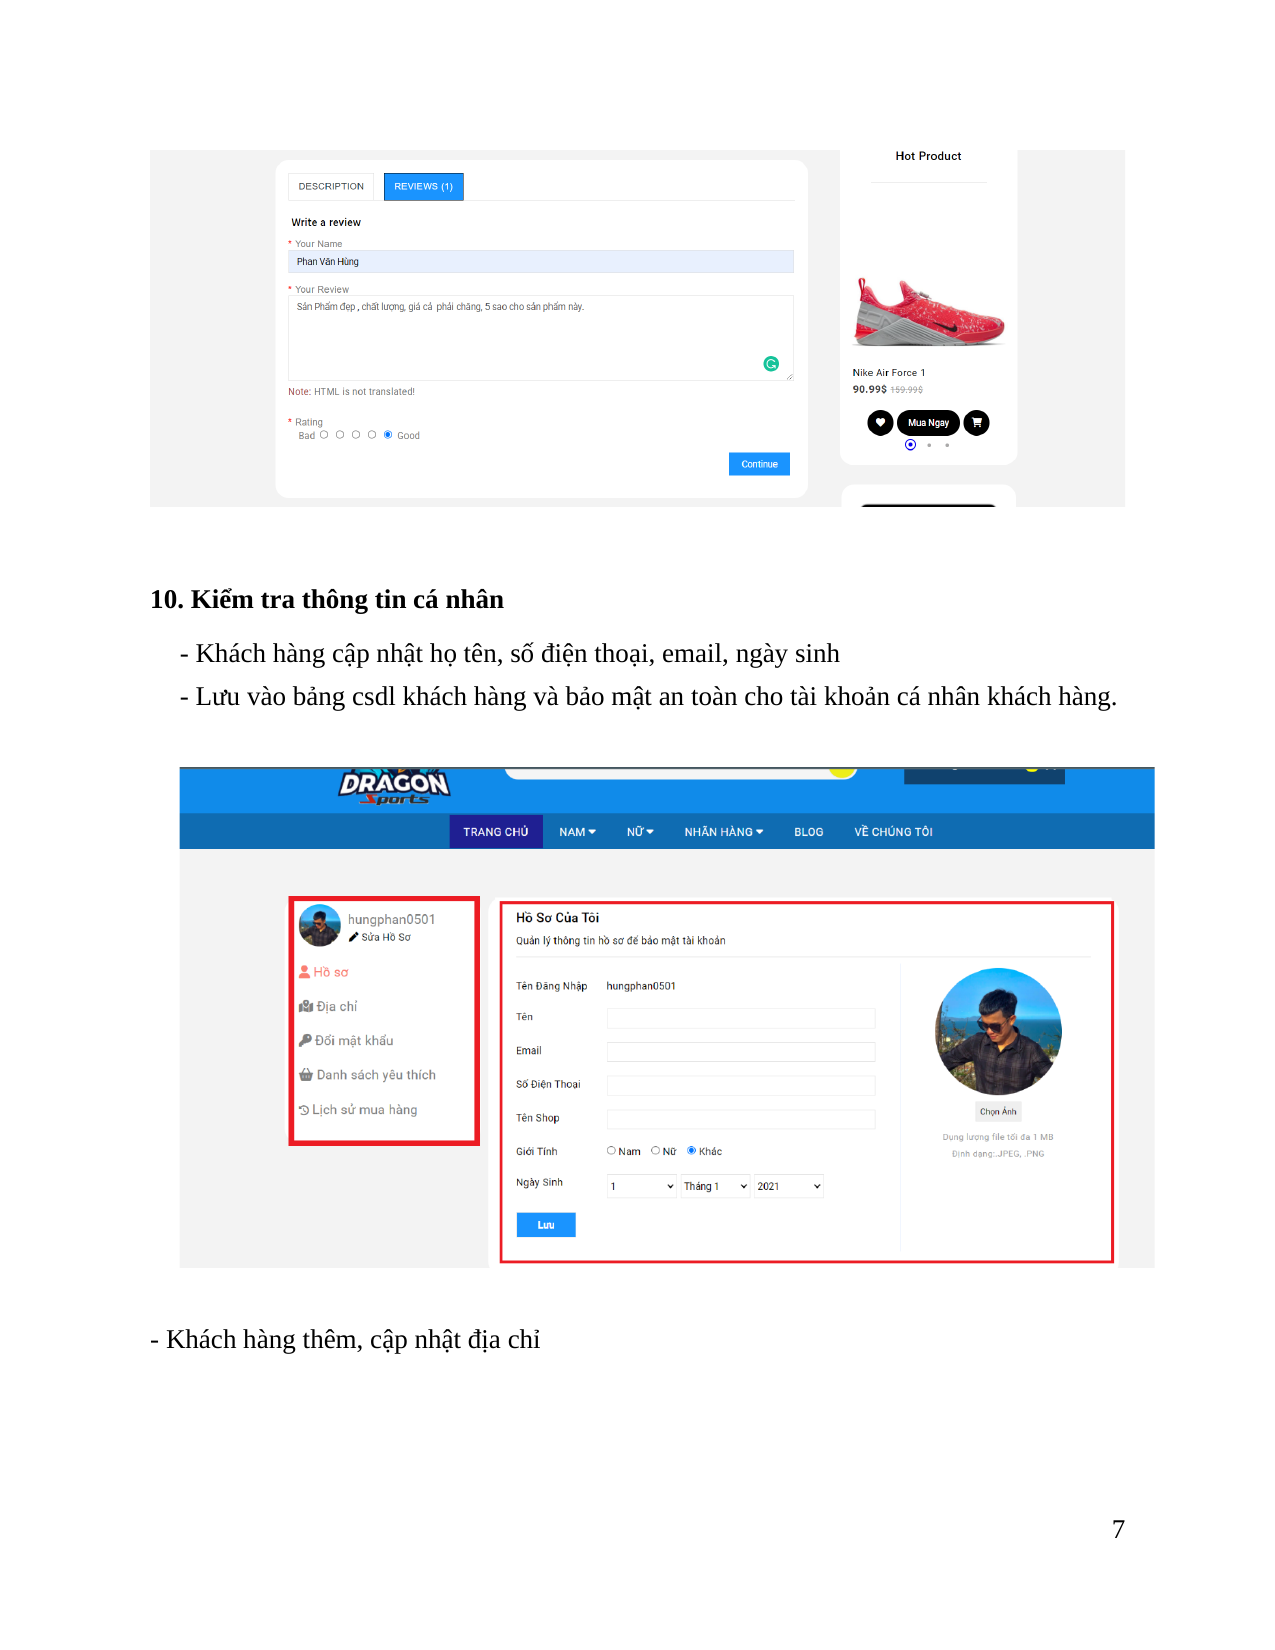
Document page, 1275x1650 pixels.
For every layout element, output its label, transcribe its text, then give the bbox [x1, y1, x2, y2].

text - Khách hàng thêm, cập nhật địa chỉ [150, 1324, 1125, 1355]
text - Khách hàng cập nhật họ tên, số điện thoại, email, ngày sinh [179, 637, 1125, 668]
picture [179, 767, 1155, 1268]
text 10. Kiểm tra thông tin cá nhân [150, 583, 1125, 614]
text - Lưu vào bảng csdl khách hàng và bảo mật an toàn cho tài khoản cá nhân khách hàng. [179, 681, 1125, 712]
picture [150, 150, 1125, 507]
